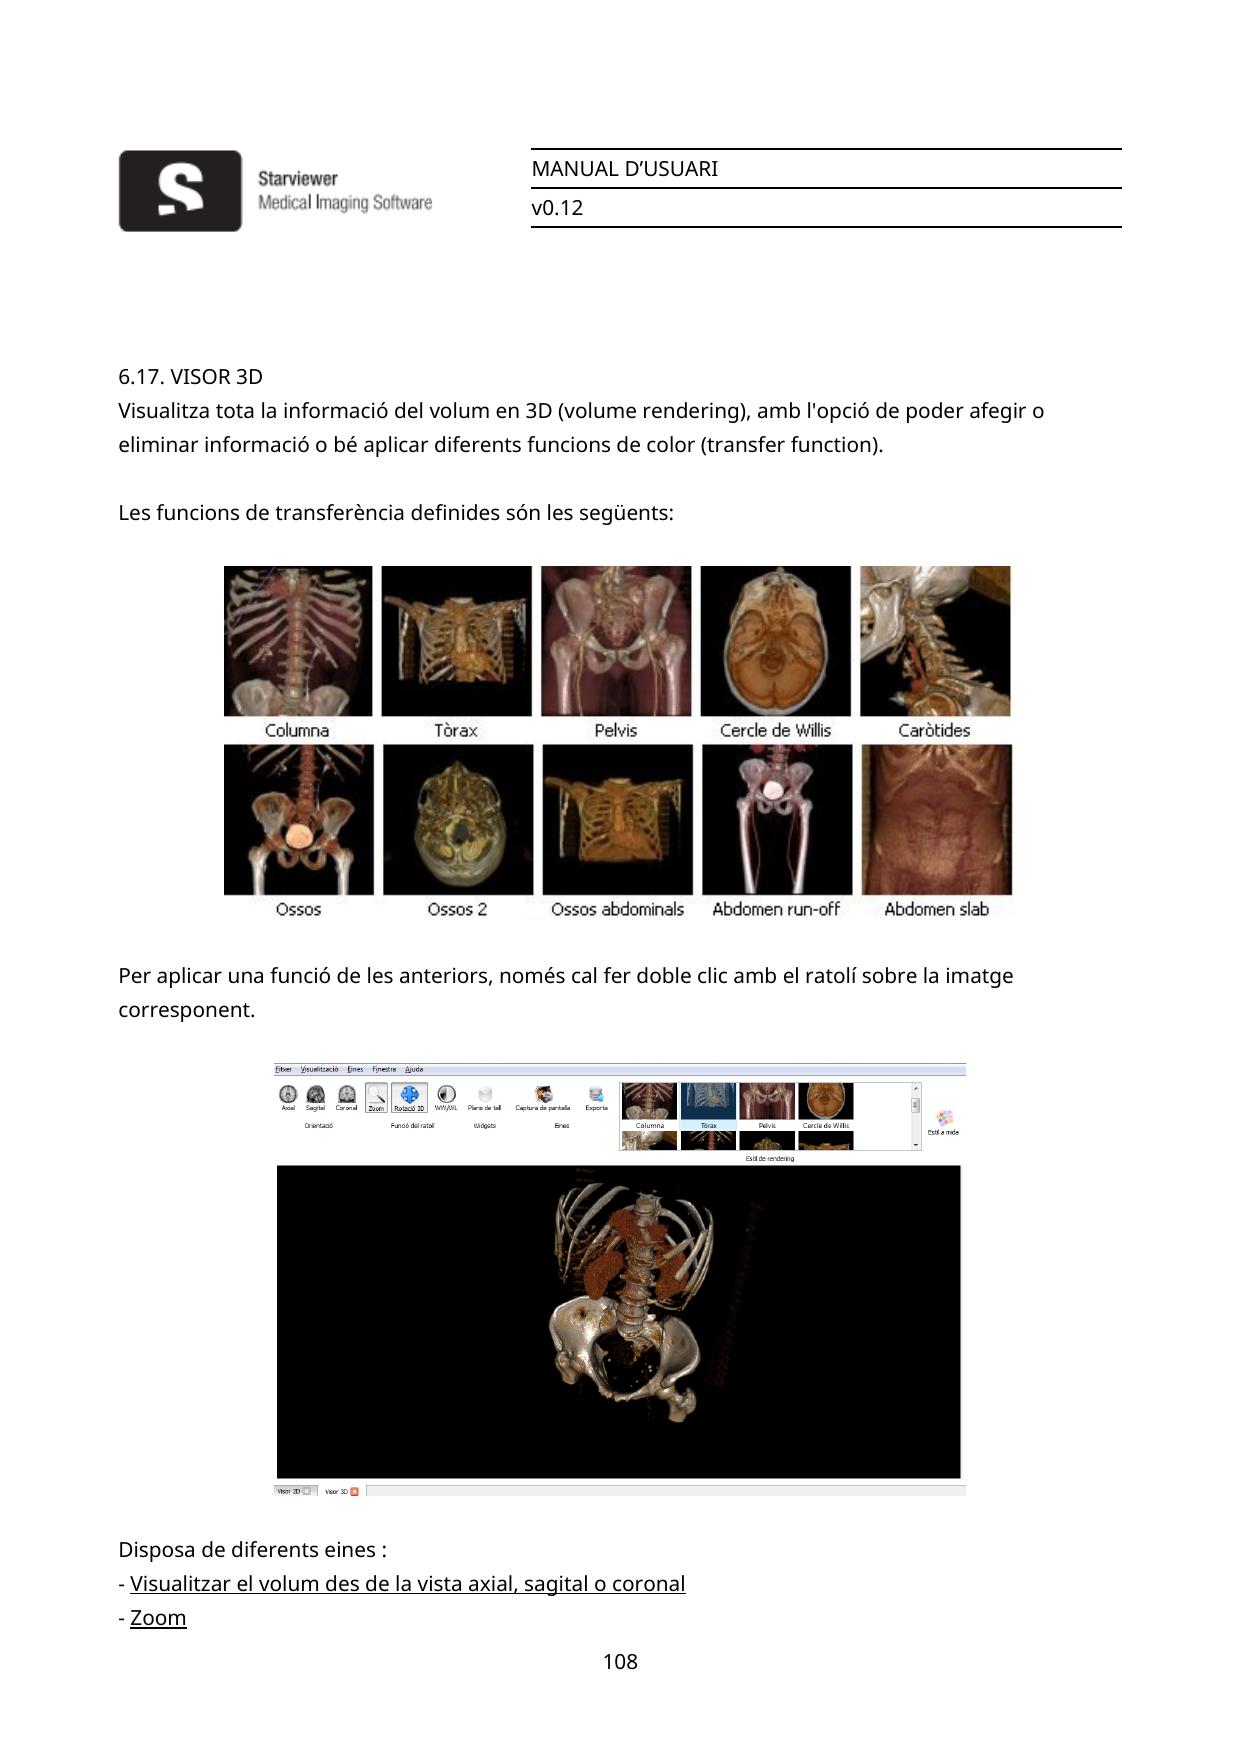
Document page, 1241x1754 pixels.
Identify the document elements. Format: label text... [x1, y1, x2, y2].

text Visualitza tota la informació del volum en 3D (volume rendering), amb l'opció de poder afegir o eliminar informació o bé aplicar diferents funcions de color (transfer function). [118, 396, 1122, 459]
text Disposa de diferents eines : [118, 1535, 1122, 1563]
text Les funcions de transferència definides són les següents: [118, 498, 1122, 527]
text - Zoom [118, 1603, 1122, 1631]
subtitle Visor 3D [118, 362, 1122, 391]
picture [224, 566, 1017, 922]
text Per aplicar una funció de les anteriors, només cal fer doble clic amb el ratolí sobre la imatge corresponent. [118, 961, 1122, 1023]
text - Visualitzar el volum des de la vista axial, sagital o coronal [118, 1569, 1122, 1597]
picture [273, 1063, 967, 1496]
